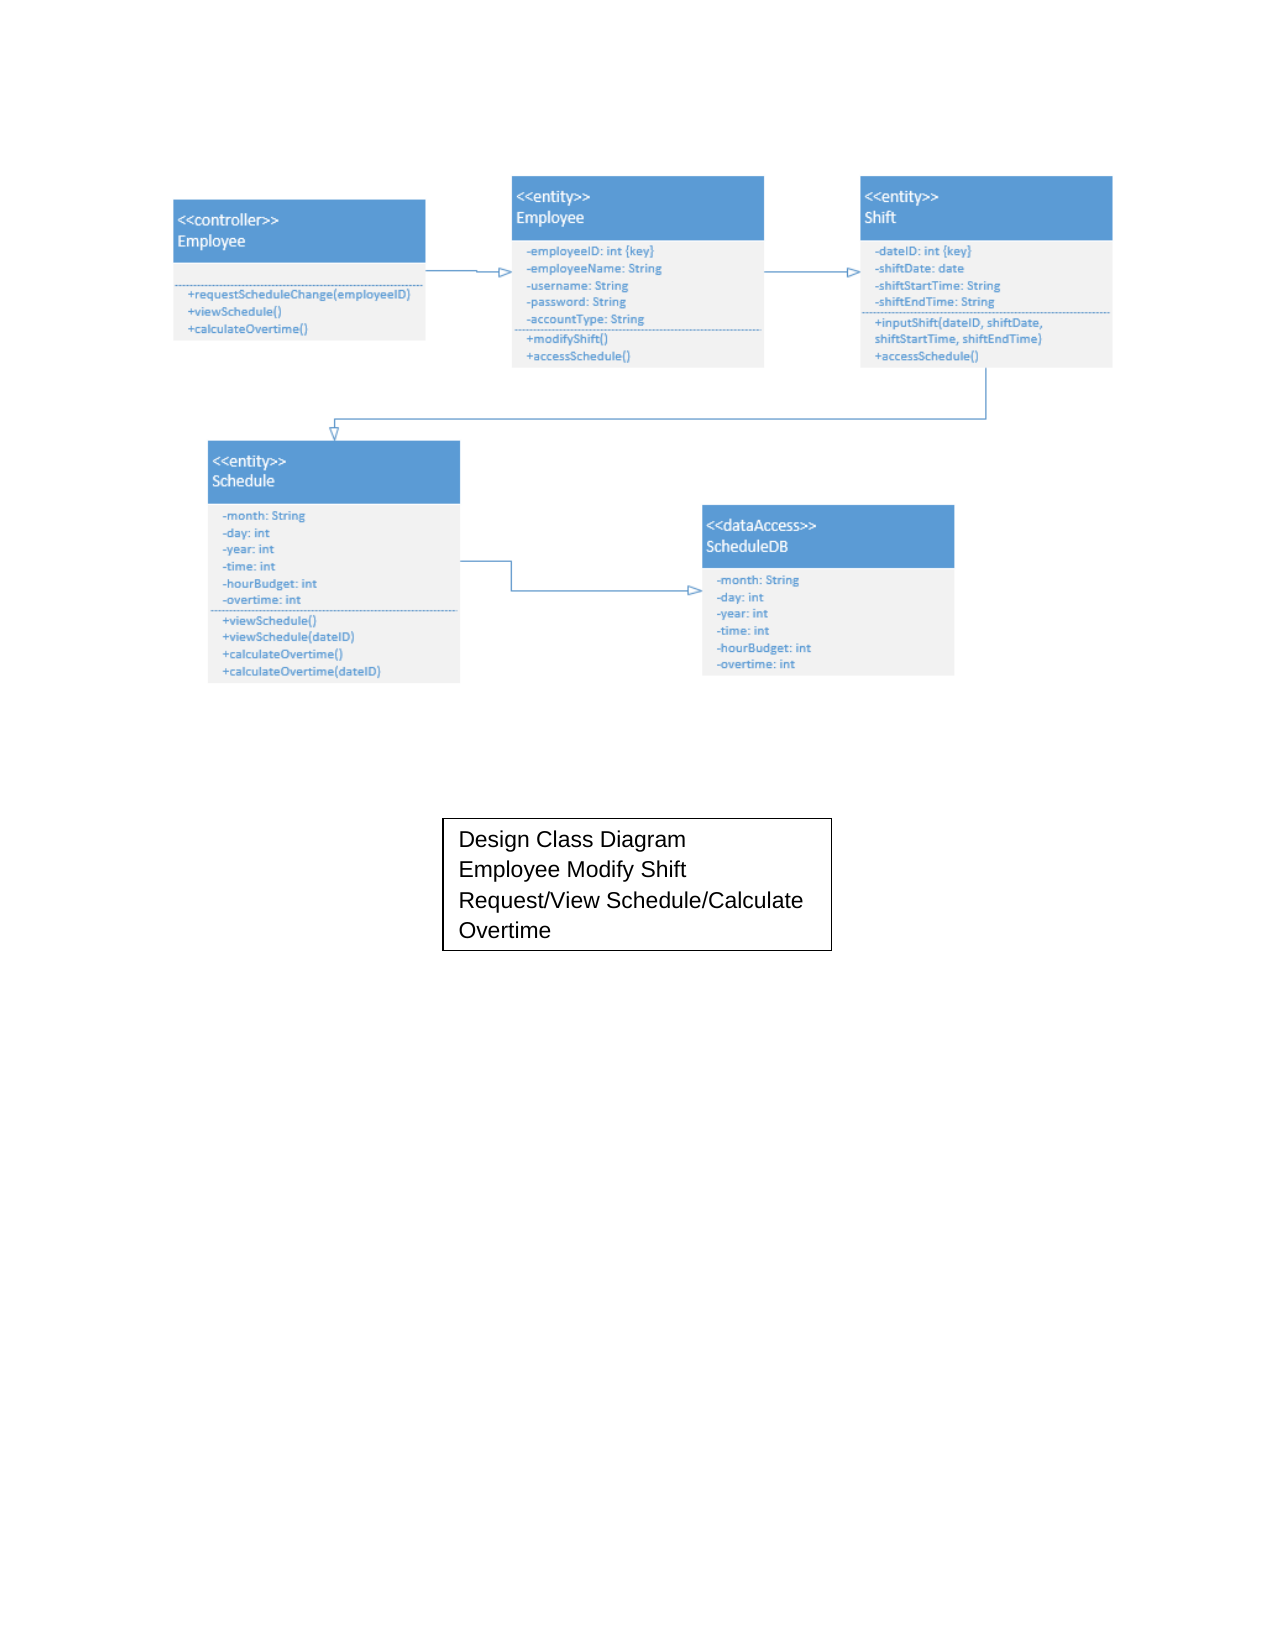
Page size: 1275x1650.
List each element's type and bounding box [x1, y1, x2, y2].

picture [150, 150, 1125, 719]
